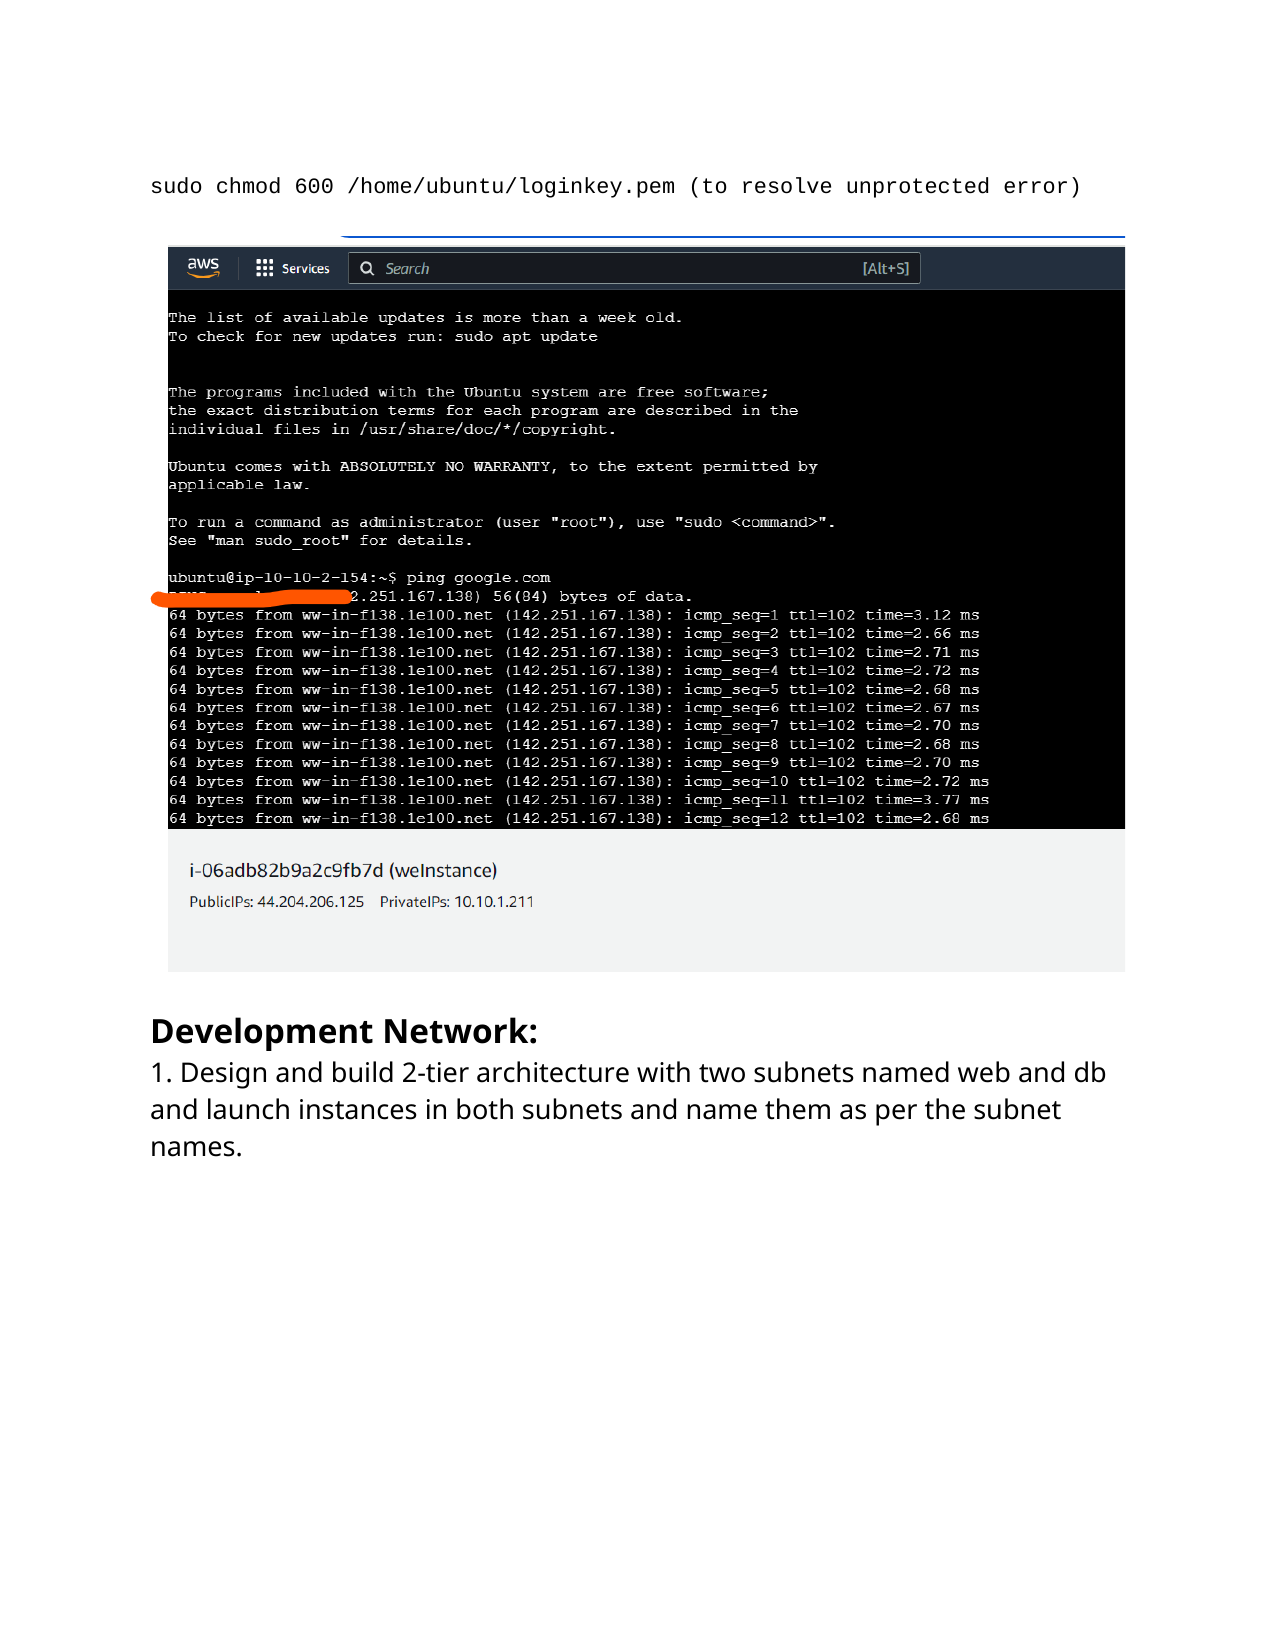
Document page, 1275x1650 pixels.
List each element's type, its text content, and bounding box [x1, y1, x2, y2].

text Development Network: [150, 1008, 1125, 1053]
picture [150, 236, 1125, 972]
text names. [150, 1127, 1125, 1164]
text and launch instances in both subnets and name them as per the subnet [150, 1090, 1125, 1127]
text sudo chmod 600 /home/ubuntu/loginkey.pem (to resolve unprotected error) [150, 175, 1125, 199]
text 1. Design and build 2-tier architecture with two subnets named web and db [150, 1053, 1125, 1090]
